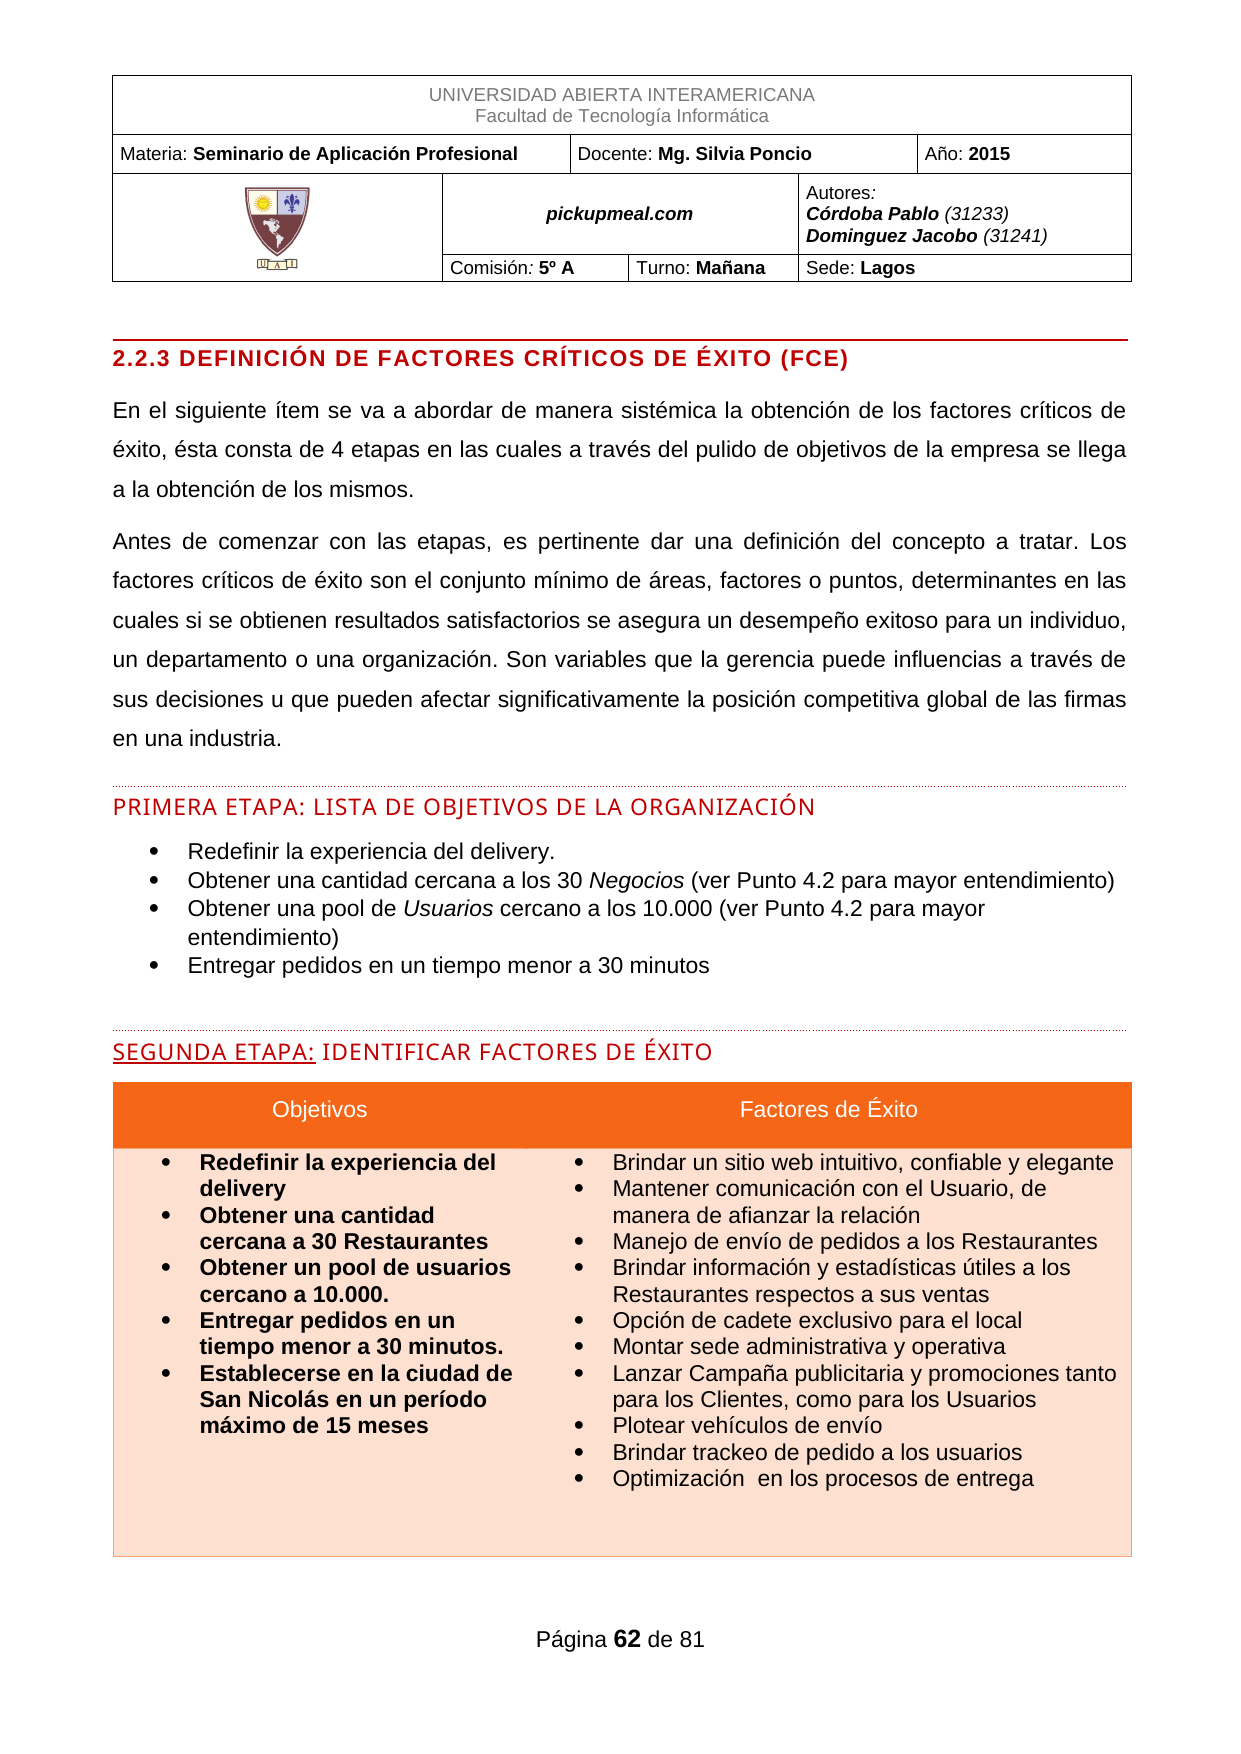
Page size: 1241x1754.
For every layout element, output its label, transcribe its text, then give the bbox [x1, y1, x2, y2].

table_cell Redefinir la experiencia del delivery Obtener una cantidad cercana a 30 Restaurantes Obtener un pool de usuarios cercano a 10.000. Entregar pedidos en un tiempo menor a 30 minutos. Establecerse en la ciudad de San Nicolás en un período máximo de 15 meses [114, 1149, 526, 1556]
text Antes de comenzar con las etapas, es pertinente dar una definición del concepto a tratar. Los factores críticos de éxito son el conjunto mínimo de áreas, factores o puntos, determinantes en las cuales si se obtienen resultados satisfactorios se asegura un desempeño exitoso para un individuo, un departamento o una organización. Son variables que la gerencia puede influencias a través de sus decisiones u que pueden afectar significativamente la posición competitiva global de las firmas en una industria. [112, 528, 1128, 752]
subtitle 2.2.3 Definición de Factores Críticos de Éxito (FCE) [112, 340, 1128, 371]
list Obtener una pool de Usuarios cercano a los 10.000 (ver Punto 4.2 para mayor entendimiento) [150, 895, 1128, 950]
list Redefinir la experiencia del delivery. [150, 838, 1128, 864]
table_header Objetivos [114, 1083, 526, 1148]
list Entregar pedidos en un tiempo menor a 30 minutos [150, 952, 1128, 978]
picture [230, 182, 325, 273]
table_cell Brindar un sitio web intuitivo, confiable y elegante Mantener comunicación con el Usuario, de manera de afianzar la relación Manejo de envío de pedidos a los Restaurantes Brindar información y estadísticas útiles a los Restaurantes respectos a sus ventas Opción de cadete exclusivo para el local Montar sede administrativa y operativa Lanzar Campaña publicitaria y promociones tanto para los Clientes, como para los Usuarios Plotear vehículos de envío Brindar trackeo de pedido a los usuarios Optimización en los procesos de entrega [526, 1149, 1131, 1556]
list Obtener una cantidad cercana a los 30 Negocios (ver Punto 4.2 para mayor entendimiento) [150, 867, 1128, 893]
table_header Factores de Éxito [527, 1083, 1131, 1148]
text En el siguiente ítem se va a abordar de manera sistémica la obtención de los factores críticos de éxito, ésta consta de 4 etapas en las cuales a través del pulido de objetivos de la empresa se llega a la obtención de los mismos. [112, 397, 1128, 502]
subtitle Primera Etapa: Lista de objetivos de la organización [112, 786, 1128, 823]
subtitle Segunda Etapa: Identificar factores de éxito [112, 1030, 1128, 1067]
